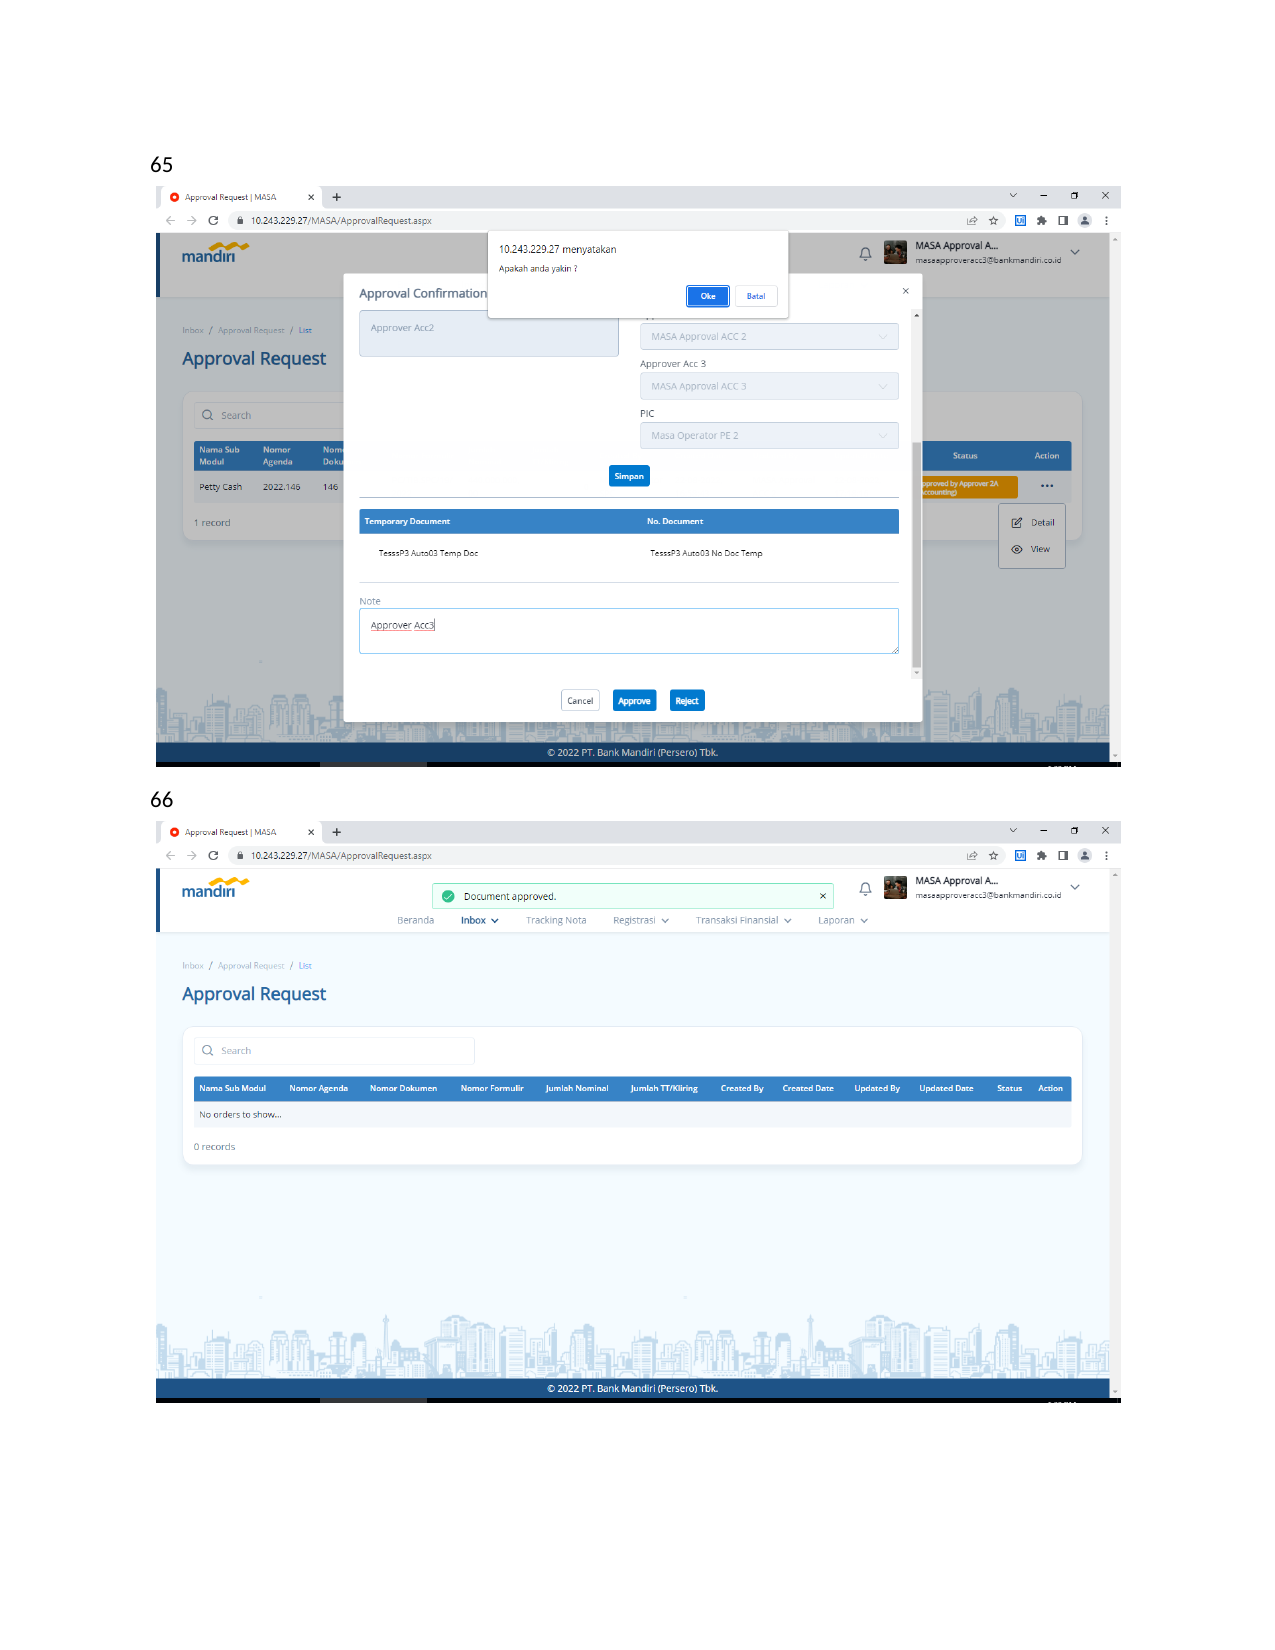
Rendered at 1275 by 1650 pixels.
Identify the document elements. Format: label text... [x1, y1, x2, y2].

text 65 [150, 150, 1125, 180]
picture [150, 815, 1125, 1403]
text 66 [150, 786, 1125, 815]
picture [150, 180, 1125, 767]
